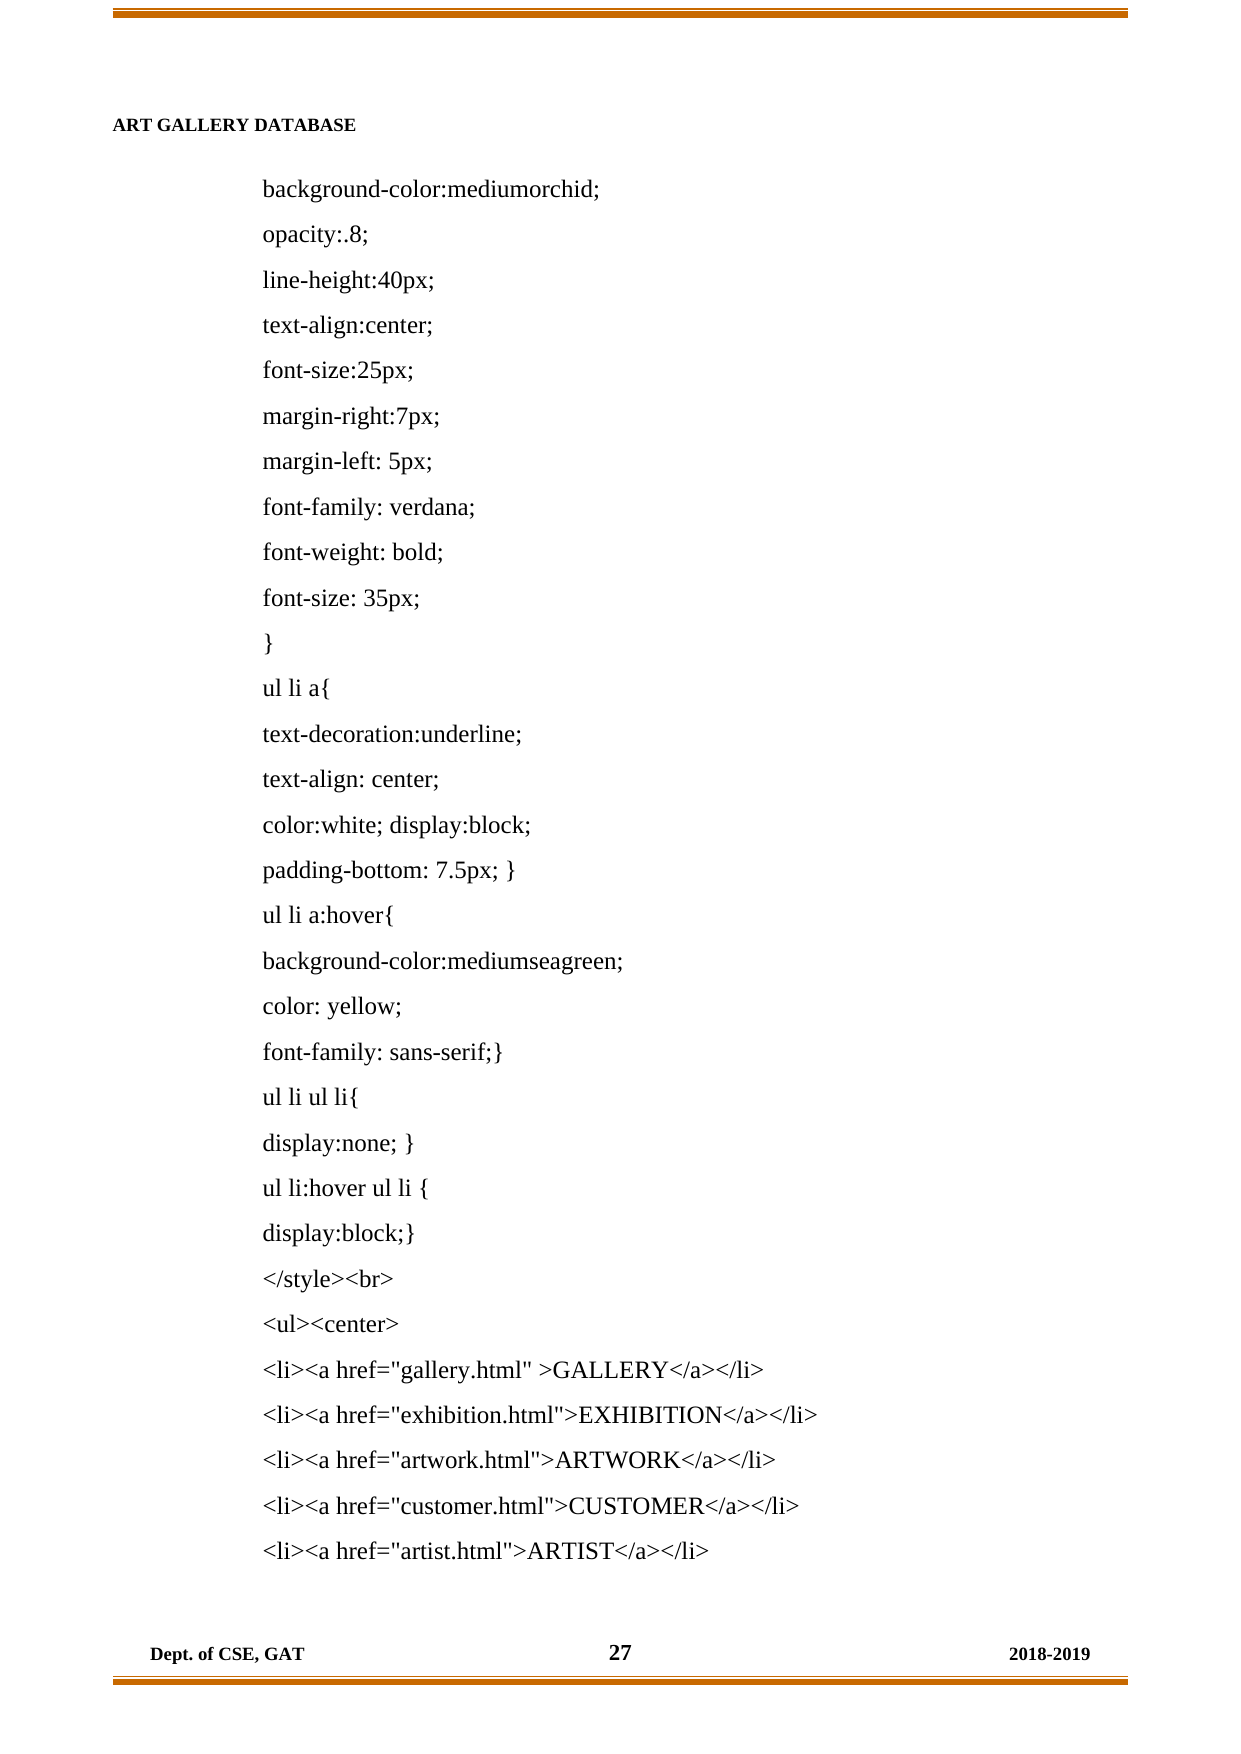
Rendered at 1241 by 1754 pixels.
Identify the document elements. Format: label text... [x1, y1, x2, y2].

text text-align: center; [262, 764, 1074, 793]
text background-color:mediumorchid; [262, 174, 1074, 203]
text margin-left: 5px; [262, 446, 1074, 475]
text } [262, 628, 1074, 657]
text ul li:hover ul li { [262, 1173, 1074, 1202]
text font-weight: bold; [262, 537, 1074, 566]
text <li><a href="exhibition.html">EXHIBITION</a></li> [262, 1400, 1074, 1429]
text ul li a{ [262, 673, 1074, 702]
text <ul><center> [262, 1309, 1074, 1338]
text text-align:center; [262, 310, 1074, 339]
text <li><a href="artwork.html">ARTWORK</a></li> [262, 1446, 1074, 1474]
text line-height:40px; [262, 265, 1074, 293]
text text-decoration:underline; [262, 719, 1074, 748]
text font-family: sans-serif;} [262, 1037, 1074, 1066]
text font-size: 35px; [262, 583, 1074, 611]
text <li><a href="gallery.html" >GALLERY</a></li> [262, 1355, 1074, 1383]
text font-family: verdana; [262, 492, 1074, 521]
text font-size:25px; [262, 356, 1074, 384]
text display:none; } [262, 1128, 1074, 1156]
text margin-right:7px; [262, 401, 1074, 430]
text color:white; display:block; [262, 810, 1074, 838]
text </style><br> [262, 1264, 1074, 1293]
text <li><a href="artist.html">ARTIST</a></li> [262, 1536, 1074, 1565]
text opacity:.8; [262, 219, 1074, 248]
text <li><a href="customer.html">CUSTOMER</a></li> [262, 1491, 1074, 1520]
text ul li ul li{ [262, 1082, 1074, 1111]
text background-color:mediumseagreen; [262, 946, 1074, 975]
text color: yellow; [262, 991, 1074, 1020]
text padding-bottom: 7.5px; } [262, 855, 1074, 884]
text display:block;} [262, 1218, 1074, 1247]
text ul li a:hover{ [262, 901, 1074, 929]
